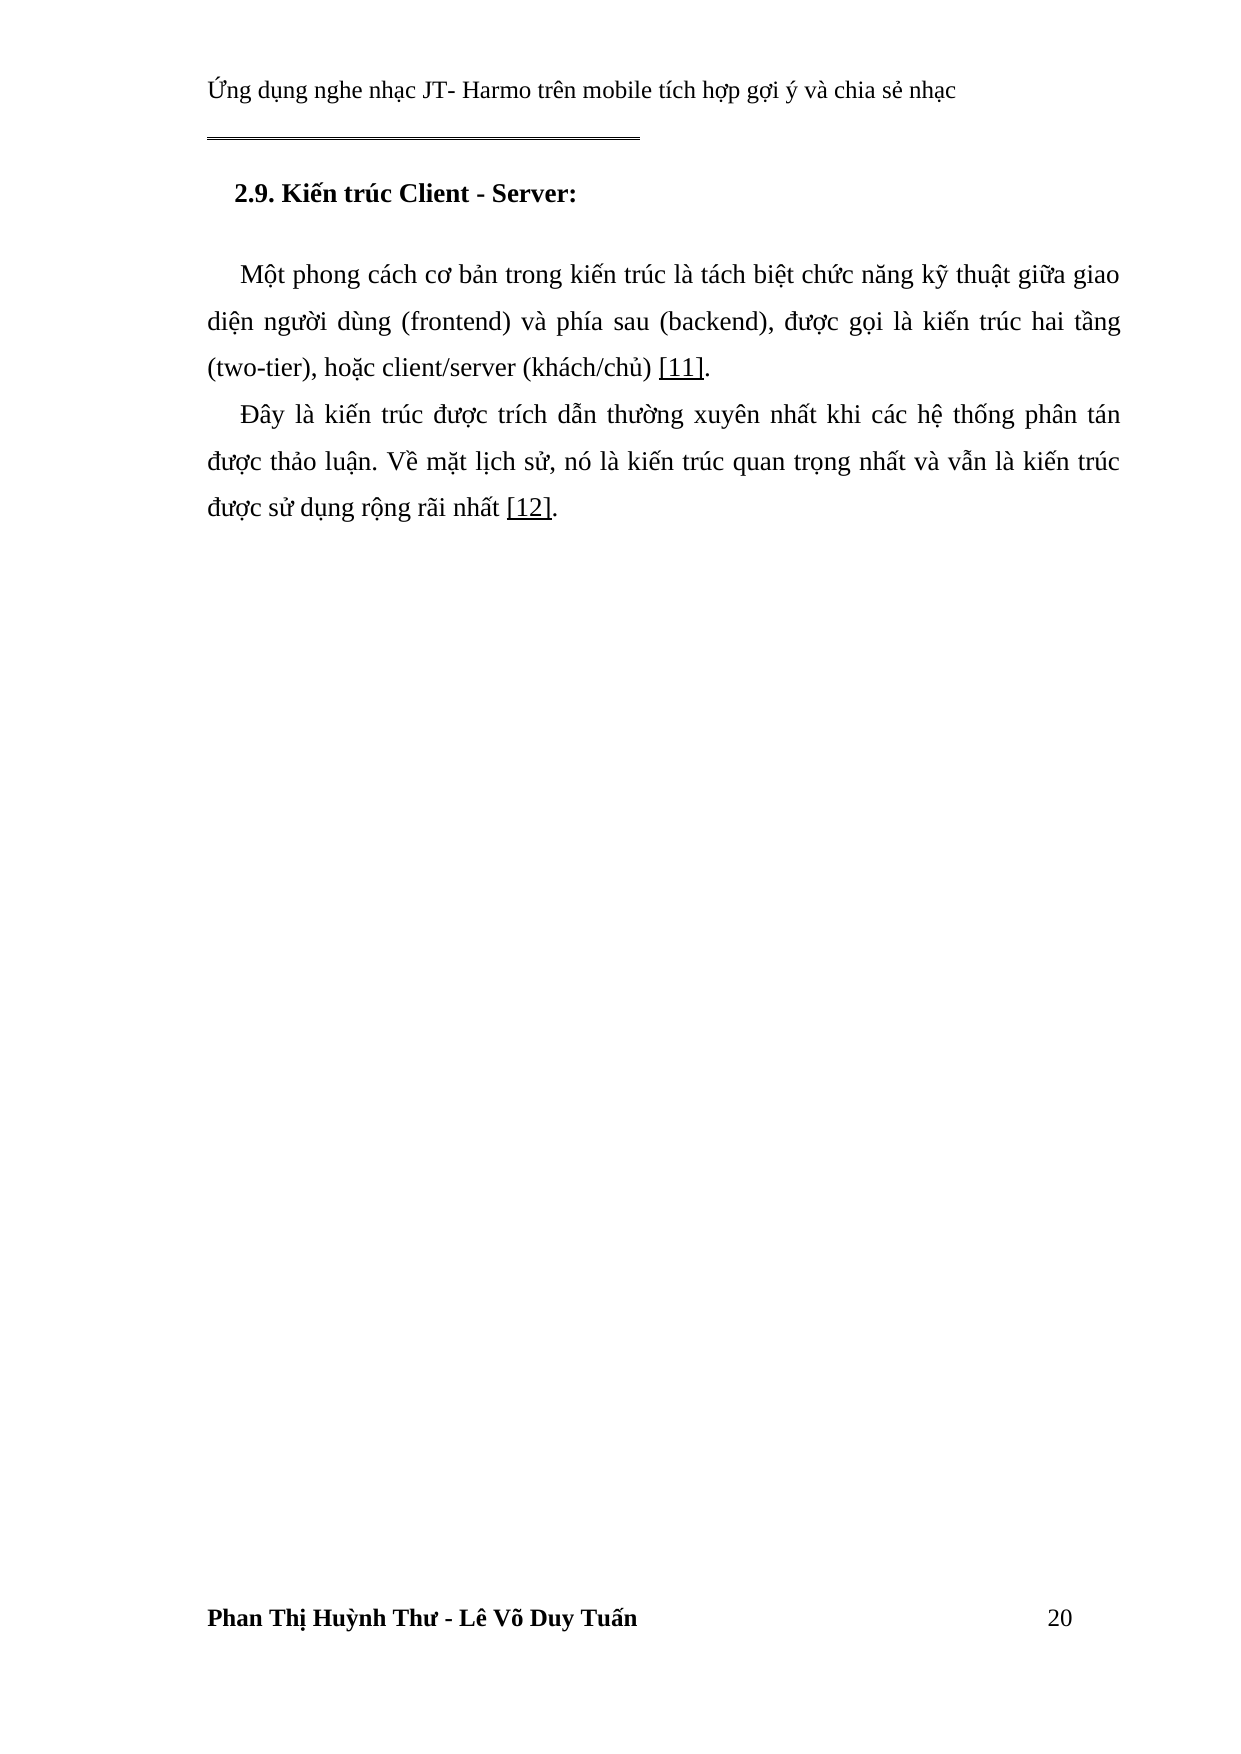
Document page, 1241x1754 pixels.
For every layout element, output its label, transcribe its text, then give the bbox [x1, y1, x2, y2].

subtitle Kiến trúc Client - Server: [234, 177, 1122, 208]
text Đây là kiến trúc được trích dẫn thường xuyên nhất khi các hệ thống phân tán được thảo luận. Về mặt lịch sử, nó là kiến trúc quan trọng nhất và vẫn là kiến trúc được sử dụng rộng rãi nhất [12]. [207, 398, 1122, 522]
text Một phong cách cơ bản trong kiến trúc là tách biệt chức năng kỹ thuật giữa giao diện người dùng (frontend) và phía sau (backend), được gọi là kiến trúc hai tầng (two-tier), hoặc client/server (khách/chủ) [11]. [207, 258, 1122, 382]
